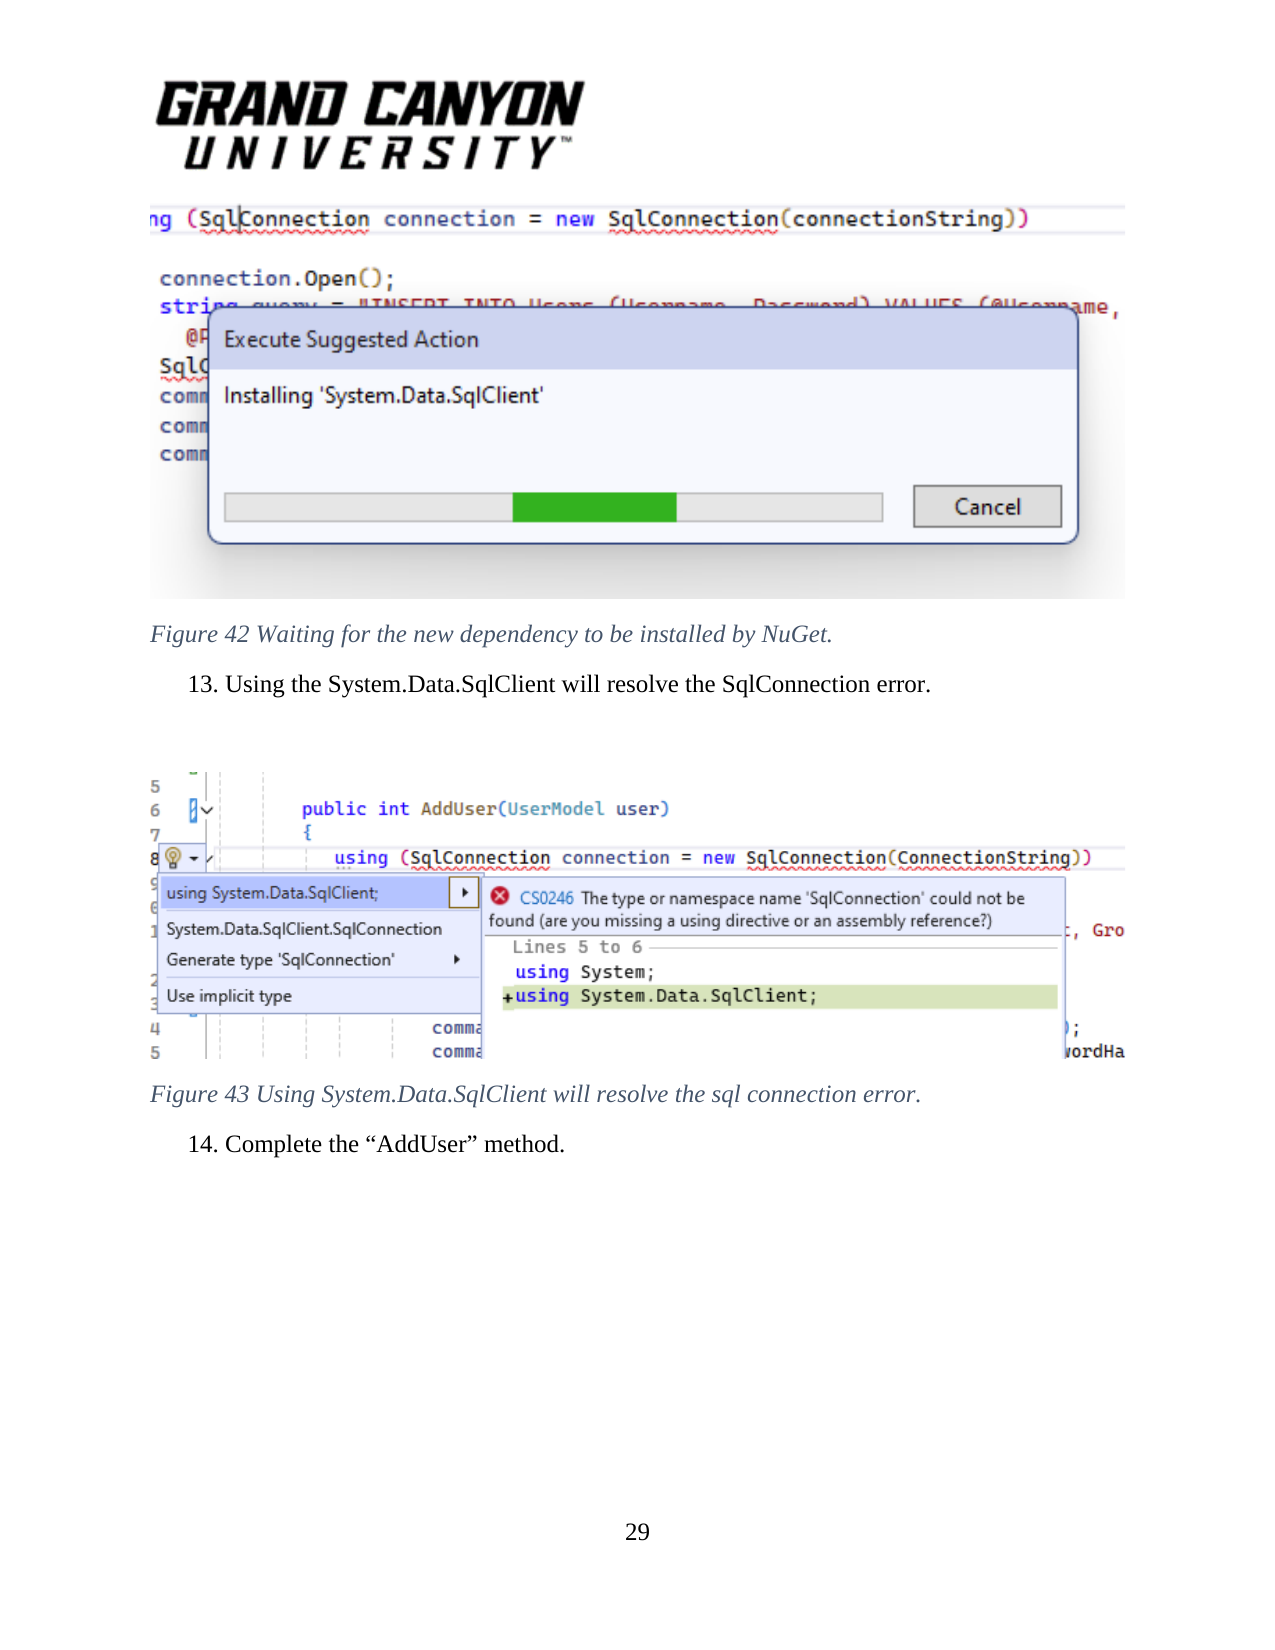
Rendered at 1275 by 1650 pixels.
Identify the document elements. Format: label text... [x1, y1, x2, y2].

picture [150, 772, 1125, 1059]
list Complete the “AddUser” method. [187, 1129, 1125, 1158]
list Using the System.Data.SqlClient will resolve the SqlConnection error. [187, 669, 1125, 698]
text Figure 42 Waiting for the new dependency to be installed by NuGet. [150, 619, 1125, 648]
text Figure 43 Using System.Data.SqlClient will resolve the sql connection error. [150, 1079, 1125, 1108]
picture [150, 75, 1125, 599]
